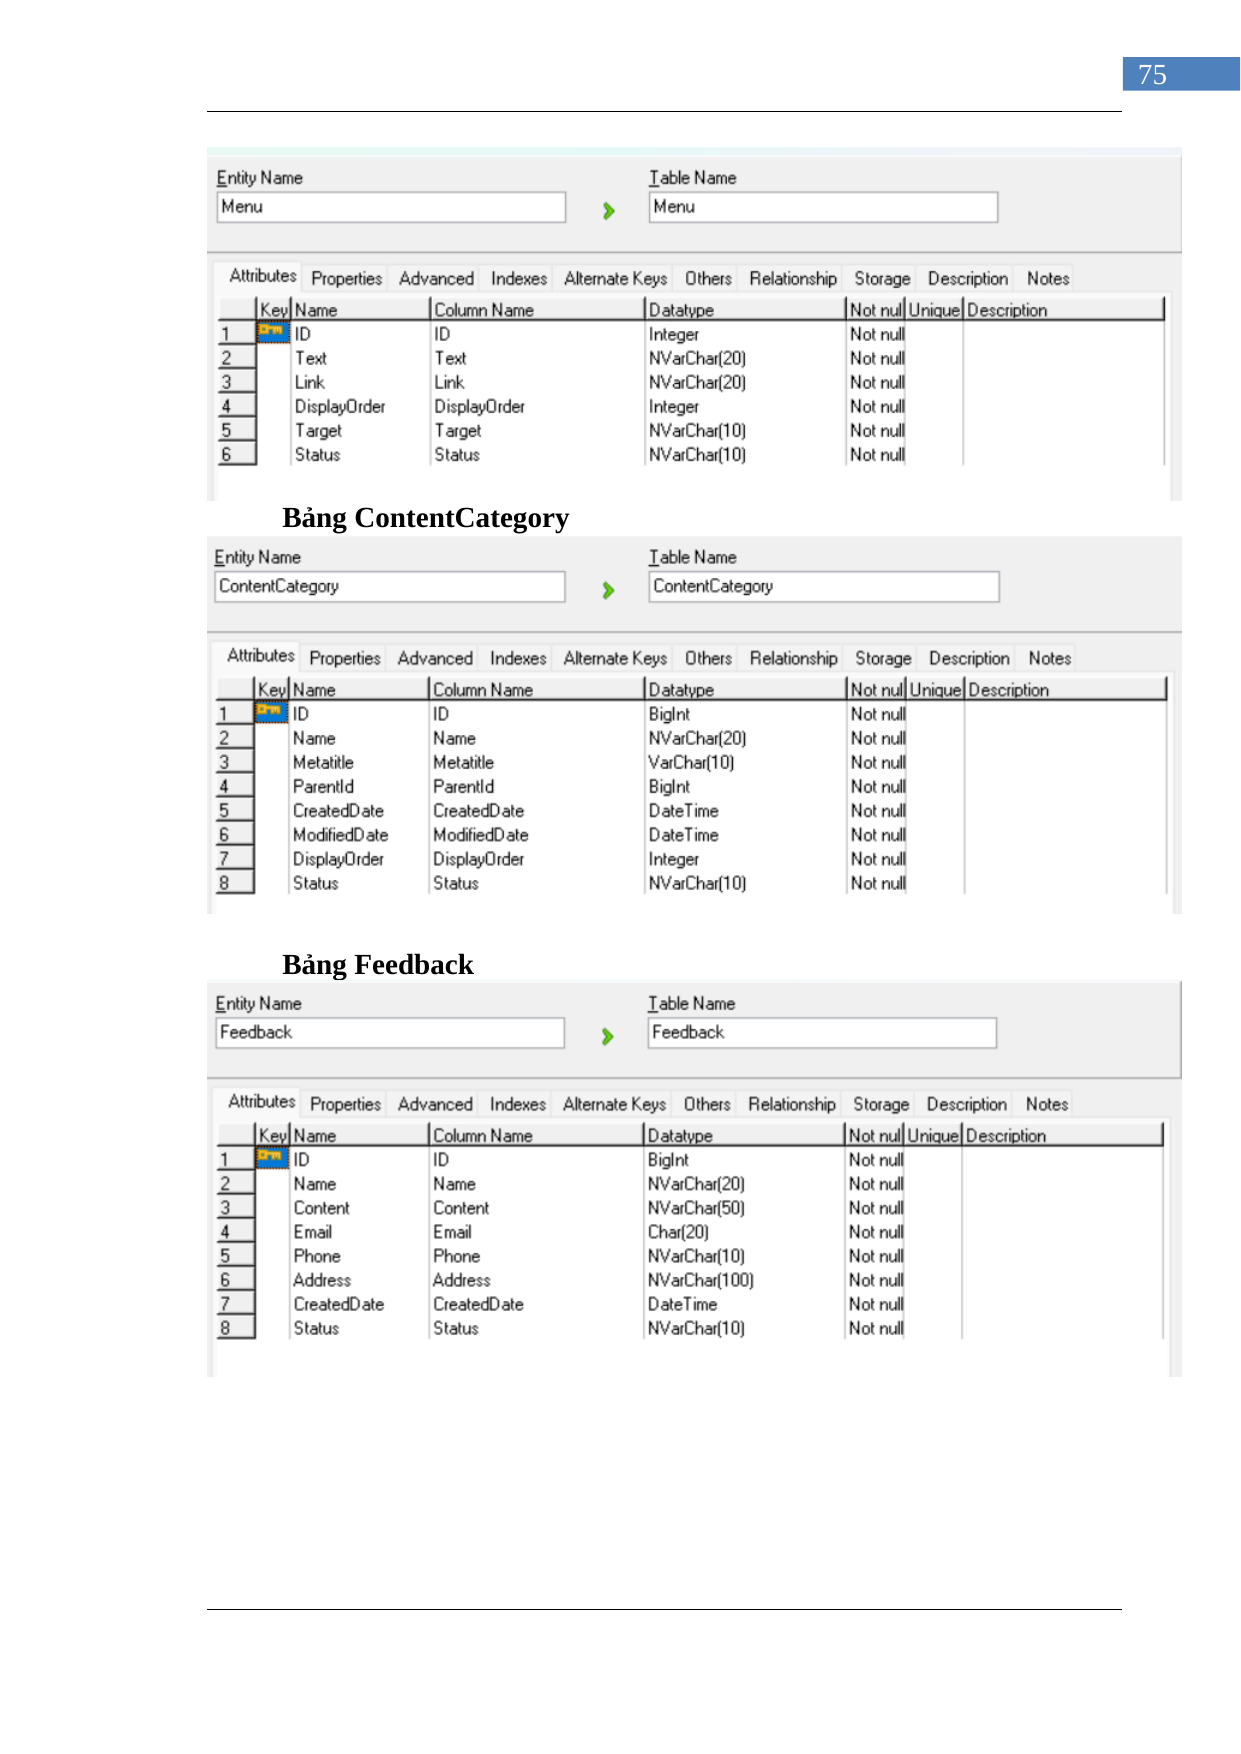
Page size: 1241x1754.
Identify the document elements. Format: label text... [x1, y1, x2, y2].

picture [207, 980, 1182, 1377]
text Bảng ContentCategory [207, 501, 1122, 534]
picture [207, 147, 1182, 501]
picture [207, 536, 1182, 914]
text Bảng Feedback [282, 947, 1122, 980]
